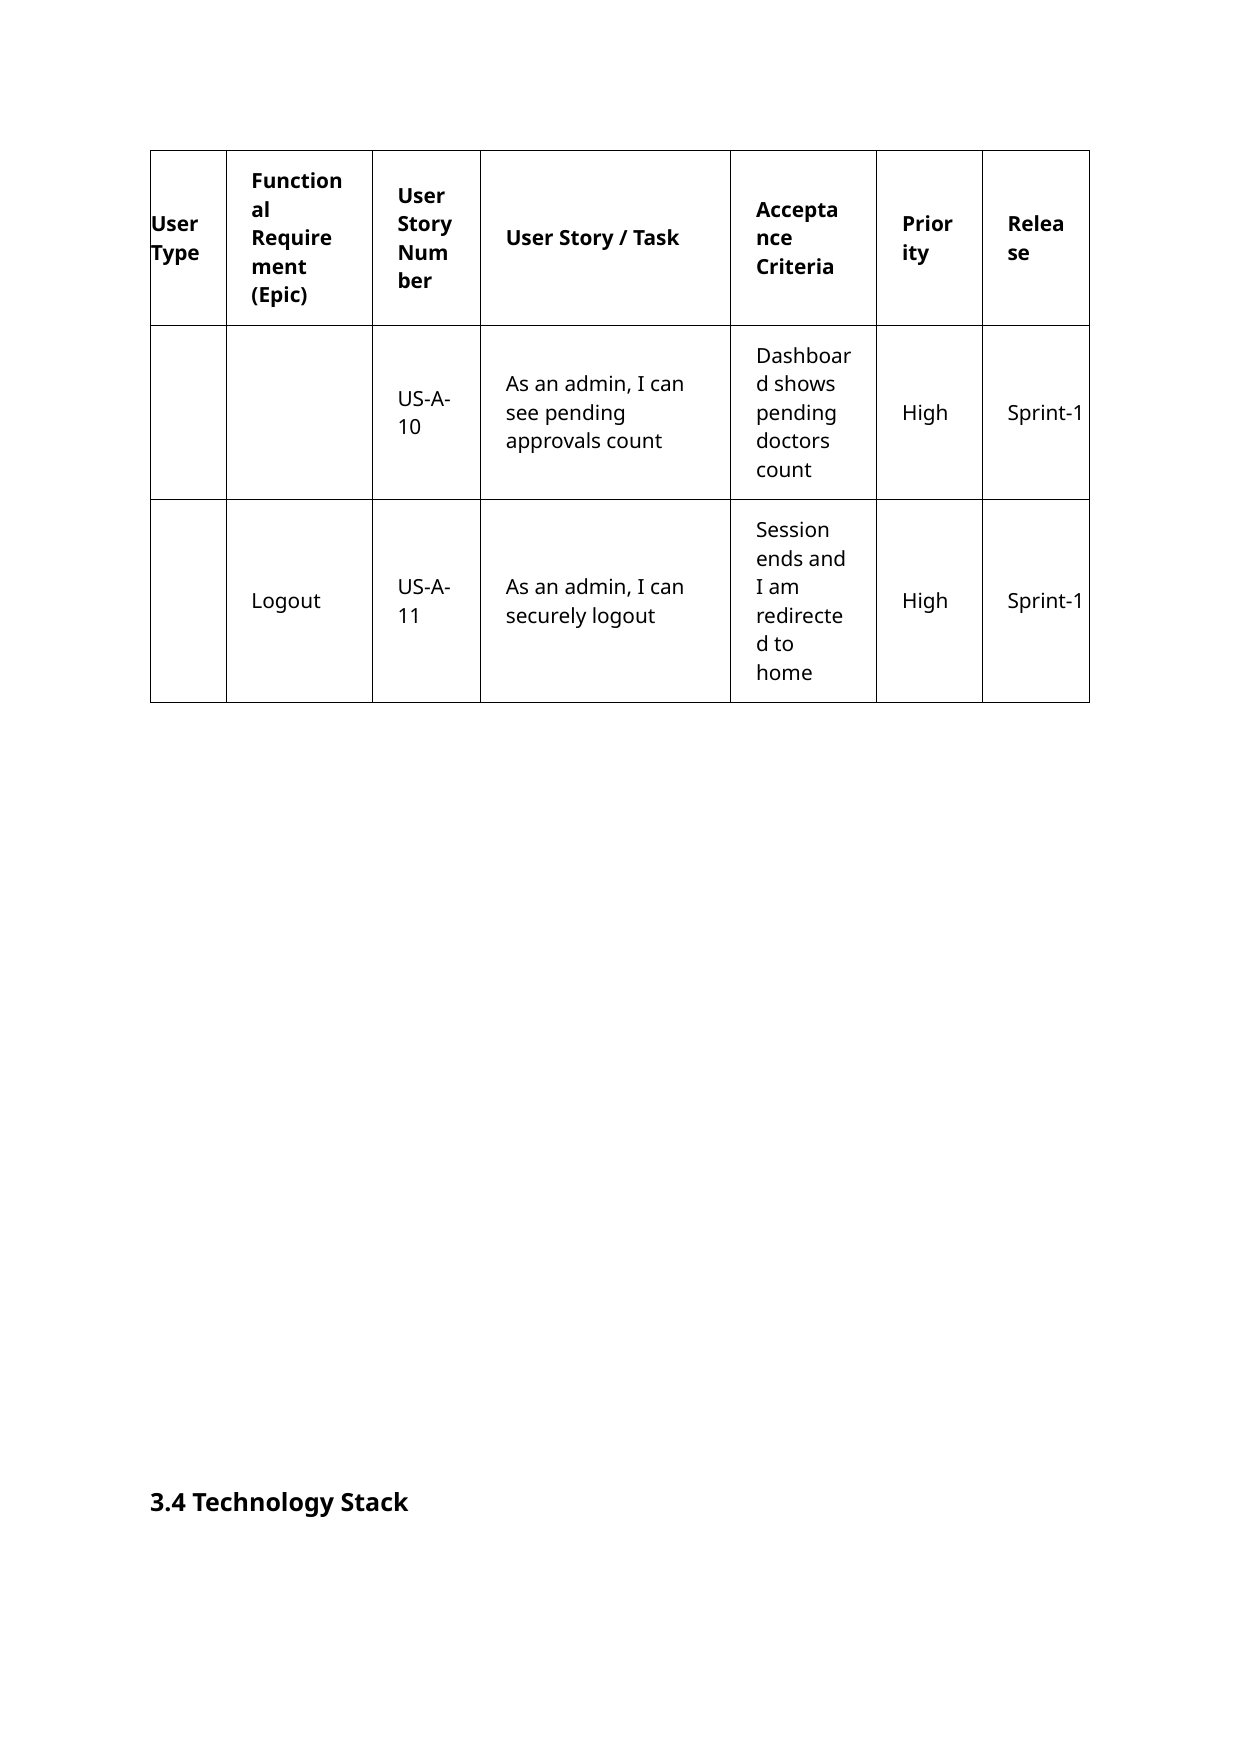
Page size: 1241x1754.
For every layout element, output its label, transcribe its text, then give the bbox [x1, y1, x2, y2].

table_cell Logout [227, 500, 372, 702]
table_cell High [877, 326, 982, 499]
table_header Functional Requirement (Epic) [227, 151, 372, 324]
table_cell As an admin, I can see pending approvals count [481, 326, 730, 499]
table_cell [151, 500, 226, 702]
table_cell Session ends and I am redirected to home [731, 500, 876, 702]
table_cell [151, 326, 226, 499]
table_cell US-A-11 [373, 500, 480, 702]
table_cell [227, 326, 372, 499]
table_header User Story / Task [481, 151, 730, 324]
table_header Release [983, 151, 1089, 324]
table_header User Story Number [373, 151, 480, 324]
table_header Acceptance Criteria [731, 151, 876, 324]
table_cell Sprint-1 [983, 500, 1089, 702]
table_header User Type [151, 151, 226, 324]
table_cell High [877, 500, 982, 702]
table_header Priority [877, 151, 982, 324]
table_cell Sprint-1 [983, 326, 1089, 499]
table_cell As an admin, I can securely logout [481, 500, 730, 702]
text 3.4 Technology Stack [150, 1484, 1090, 1519]
table_cell US-A-10 [373, 326, 480, 499]
table_cell Dashboard shows pending doctors count [731, 326, 876, 499]
